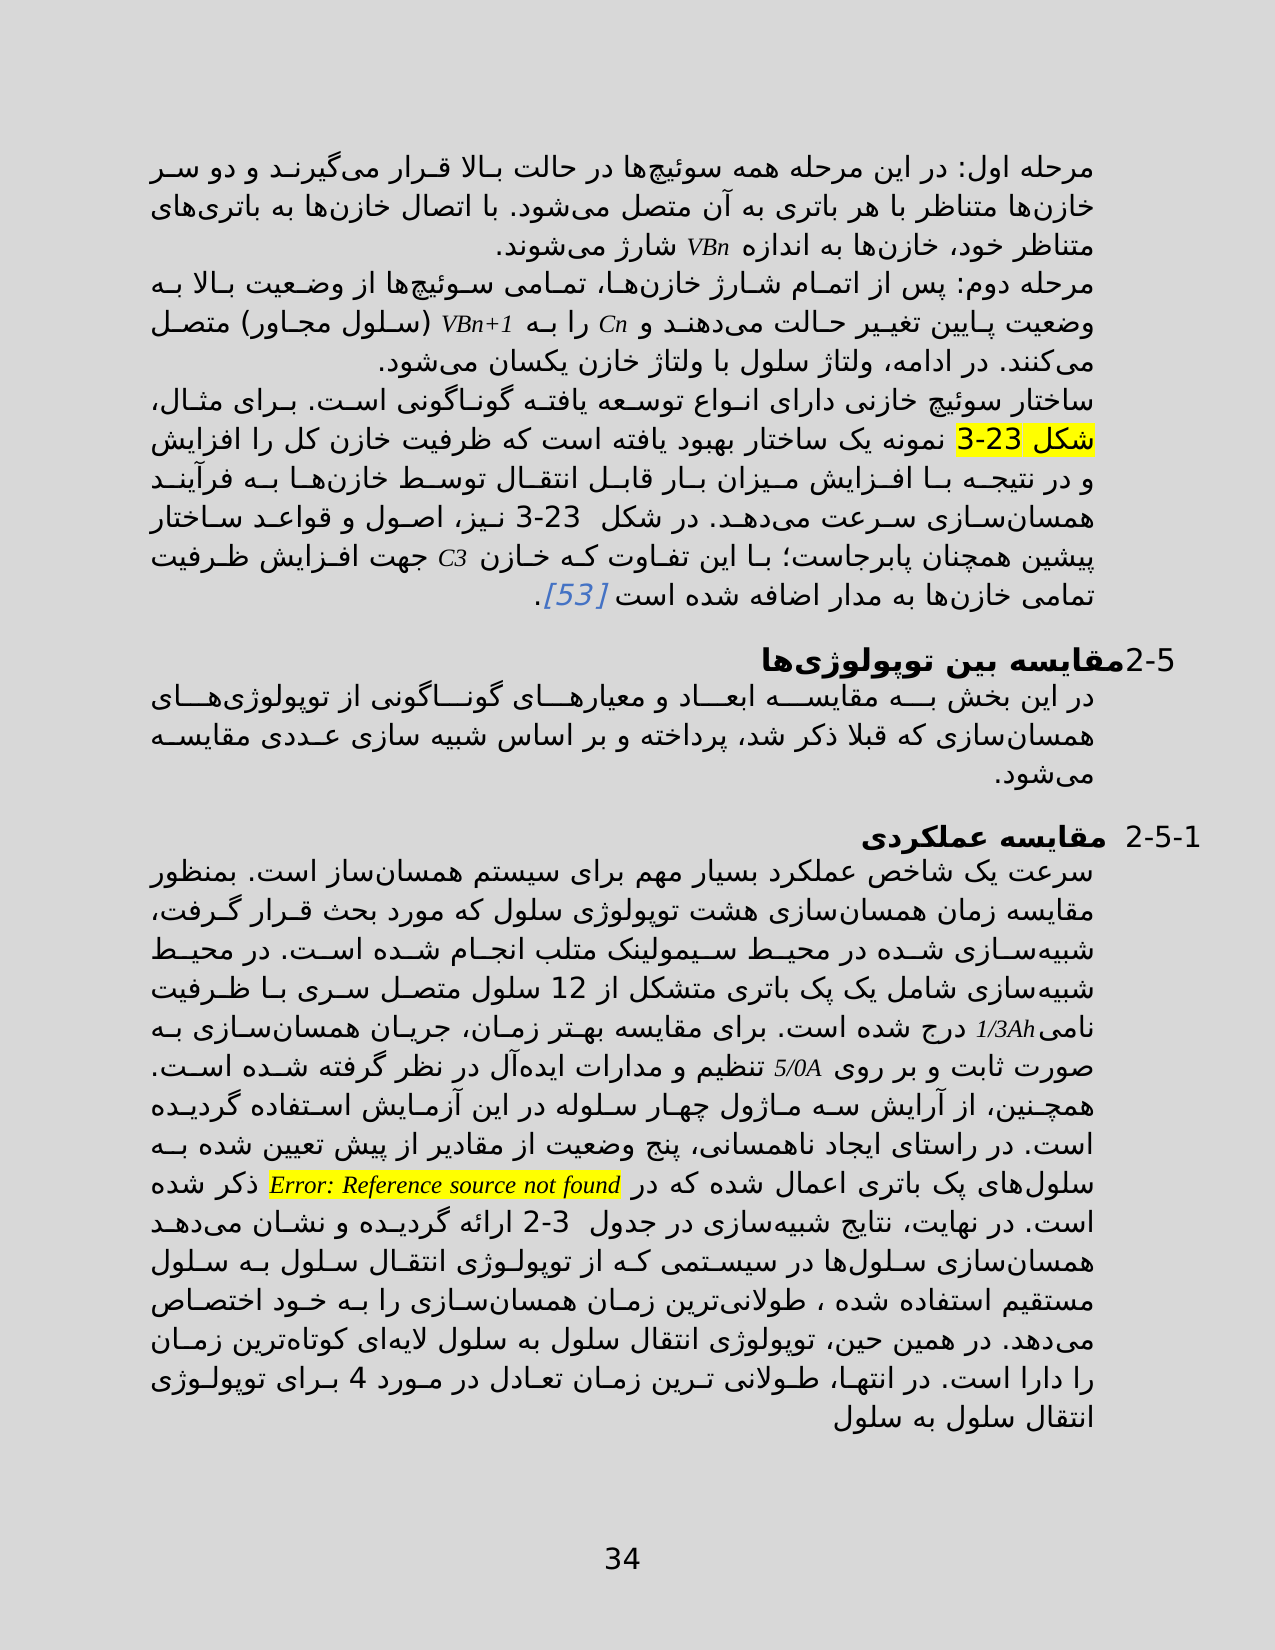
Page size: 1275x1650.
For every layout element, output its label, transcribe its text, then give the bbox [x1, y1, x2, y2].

subtitle مقایسه عملکردی [150, 821, 1125, 855]
text در این بخش به مقایسه ابعاد و معیارهای گوناگونی از توپولوژی‌های همسان‌سازی که قبلا ذکر شد، پرداخته و بر اساس شبیه سازی عددی مقایسه می‌شود. [150, 679, 1095, 791]
text مقایسه بین توپولوژی‌ها [150, 642, 1125, 679]
text مرحله اول: در این مرحله همه سوئیچ‌ها در حالت بالا قرار می‌گیرند و دو سر خازن‌ها متناظر با هر باتری به آن متصل می‌شود. با اتصال خازن‌ها به باتری‌های متناظر خود، خازن‌ها به اندازه VBn شارژ می‌شوند. [150, 150, 1095, 262]
text مرحله دوم: پس از اتمام شارژ خازن‌ها، تمامی ‌سوئیچ‌ها از وضعیت بالا به وضعیت پایین تغییر حالت می‌دهند و Cn را به VBn+1 (سلول مجاور) متصل می‌کنند. در ادامه، ولتاژ سلول با ولتاژ خازن یکسان می‌شود. [150, 267, 1095, 379]
